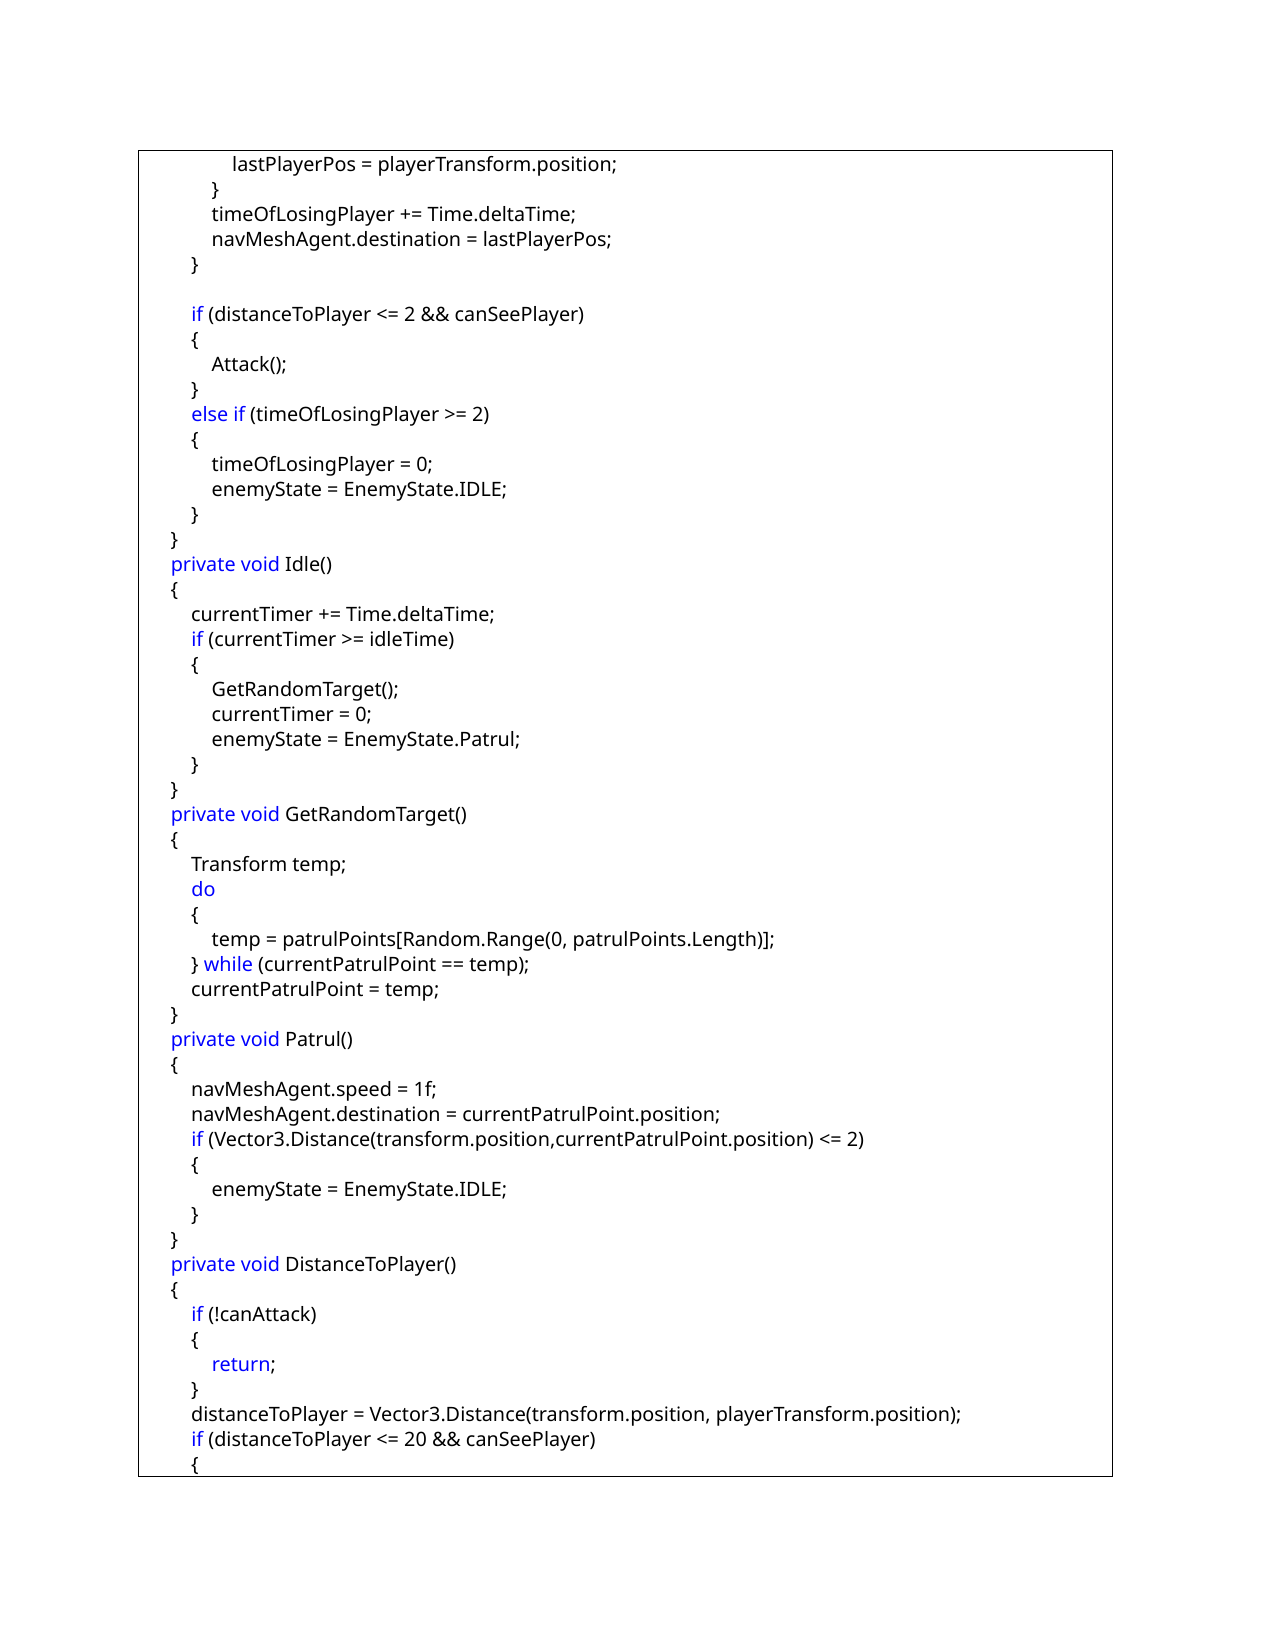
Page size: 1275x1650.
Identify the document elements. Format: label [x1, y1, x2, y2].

table_header [139, 151, 1112, 1476]
